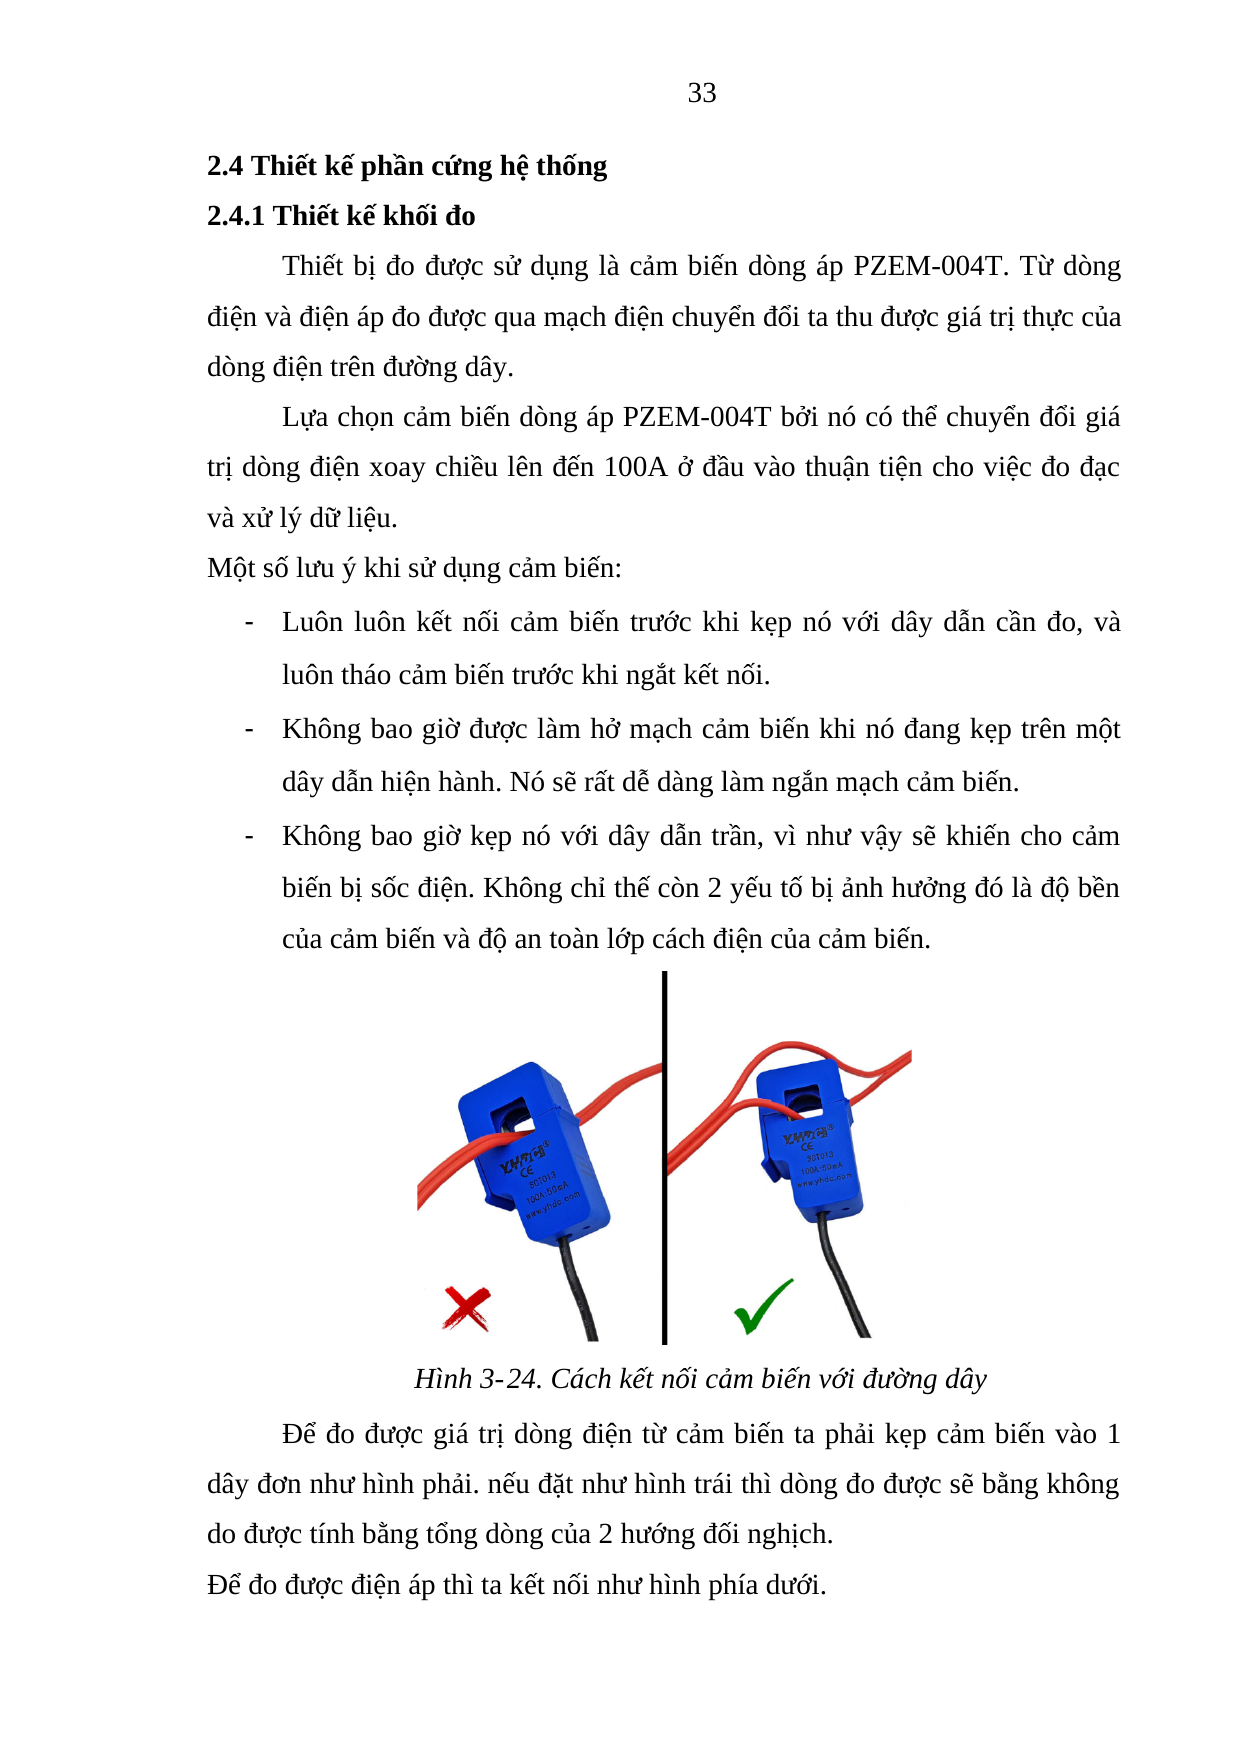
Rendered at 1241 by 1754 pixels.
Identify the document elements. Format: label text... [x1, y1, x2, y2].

subtitle Thiết kế khối đo [207, 198, 1122, 232]
text Thiết bị đo được sử dụng là cảm biến dòng áp PZEM-004T. Từ dòng điện và điện áp đo được qua mạch điện chuyển đổi ta thu được giá trị thực của dòng điện trên đường dây. [207, 248, 1122, 382]
text Để đo được giá trị dòng điện từ cảm biến ta phải kẹp cảm biến vào 1 dây đơn như hình phải. nếu đặt như hình trái thì dòng đo được sẽ bằng không do được tính bằng tổng dòng của 2 hướng đối nghịch. [207, 1416, 1122, 1550]
list Không bao giờ kẹp nó với dây dẫn trần, vì như vậy sẽ khiến cho cảm biến bị sốc điện. Không chỉ thế còn 2 yếu tố bị ảnh hưởng đó là độ bền của cảm biến và độ an toàn lớp cách điện của cảm biến. [244, 814, 1122, 954]
list Luôn luôn kết nối cảm biến trước khi kẹp nó với dây dẫn cần đo, và luôn tháo cảm biến trước khi ngắt kết nối. [244, 601, 1122, 691]
subtitle Thiết kế phần cứng hệ thống [207, 148, 1122, 181]
text Lựa chọn cảm biến dòng áp PZEM-004T bởi nó có thể chuyển đổi giá trị dòng điện xoay chiều lên đến 100A ở đầu vào thuận tiện cho việc đo đạc và xử lý dữ liệu. [207, 399, 1122, 533]
text Một số lưu ý khi sử dụng cảm biến: [207, 550, 1122, 584]
picture [417, 971, 912, 1345]
list Không bao giờ được làm hở mạch cảm biến khi nó đang kẹp trên một dây dẫn hiện hành. Nó sẽ rất dễ dàng làm ngắn mạch cảm biến. [244, 707, 1122, 797]
text Để đo được điện áp thì ta kết nối như hình phía dưới. [207, 1567, 1122, 1601]
